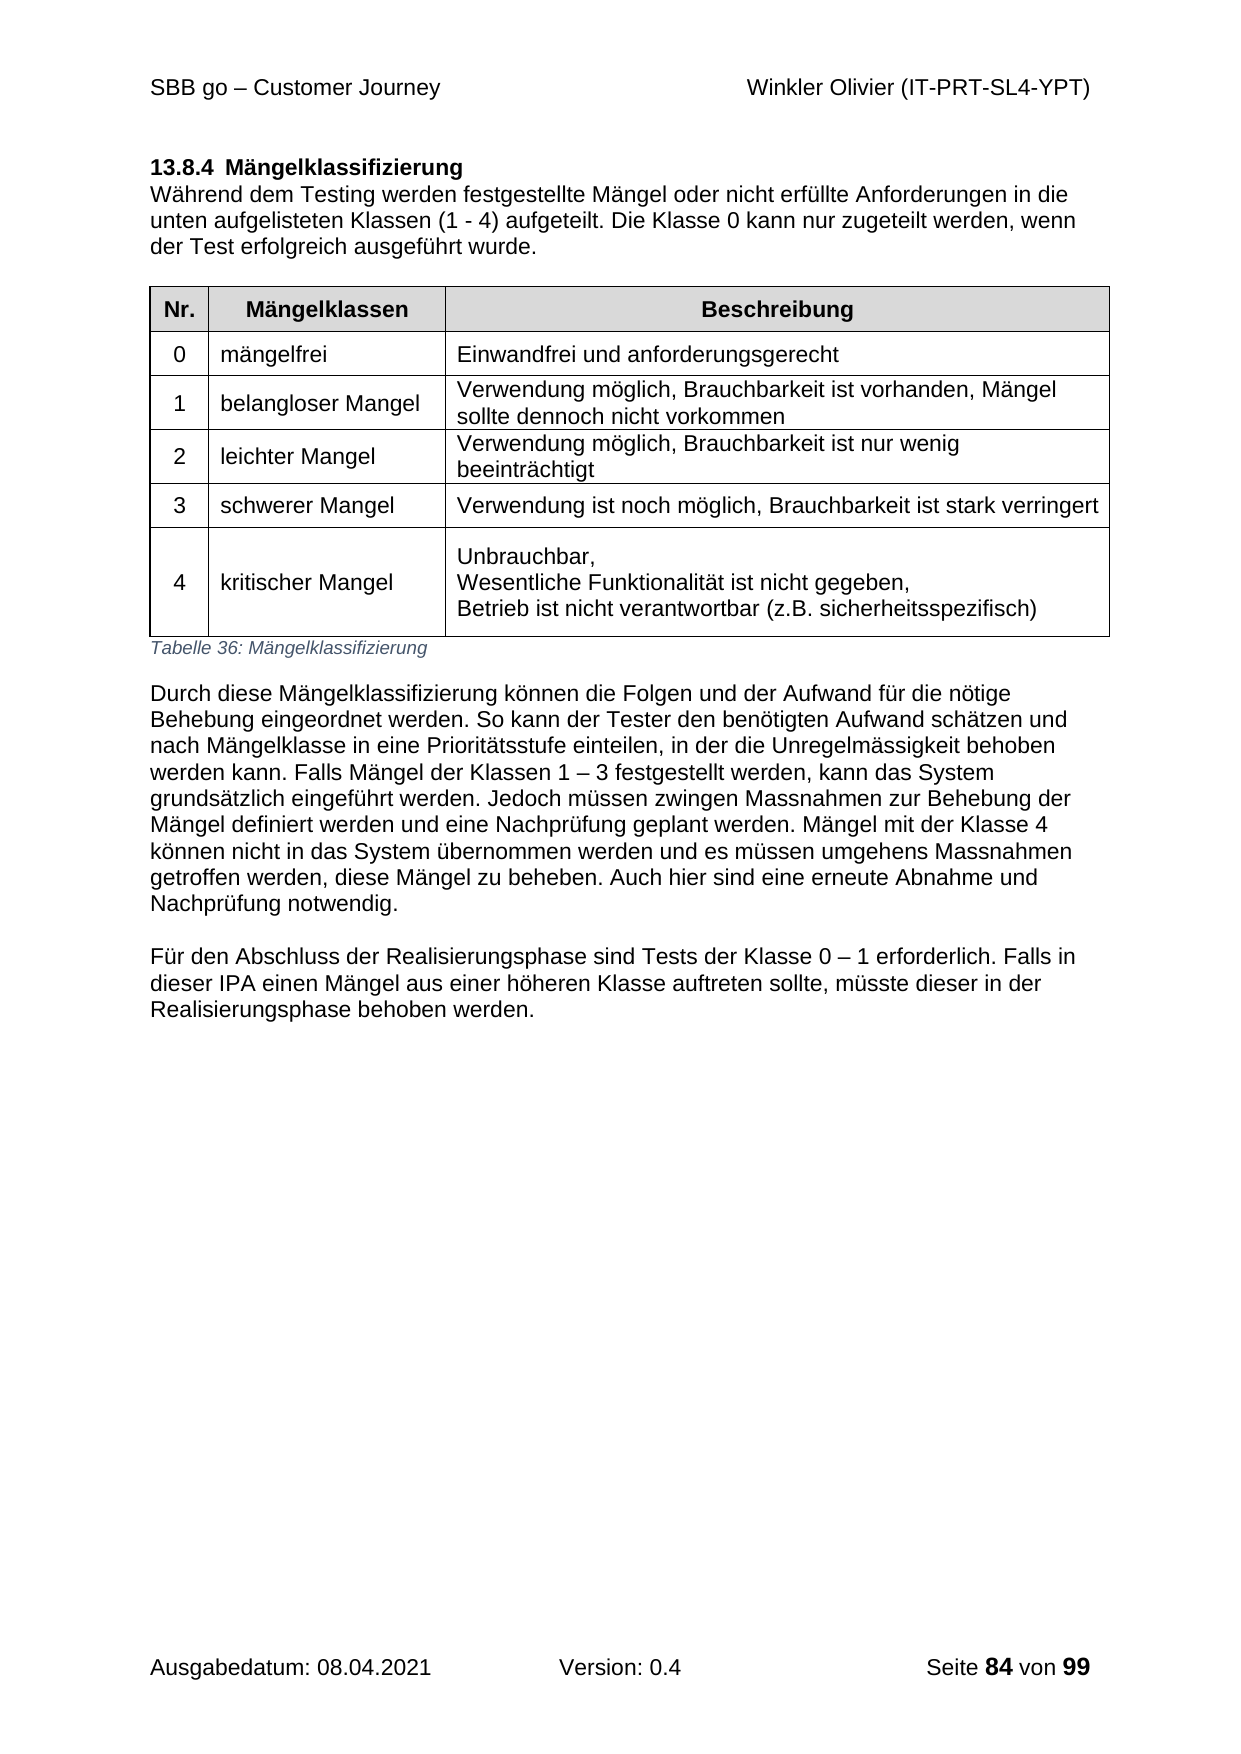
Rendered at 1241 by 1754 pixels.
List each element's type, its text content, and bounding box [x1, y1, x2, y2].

table_cell 0 [151, 332, 208, 375]
table_cell Verwendung möglich, Brauchbarkeit ist nur wenig beeinträchtigt [446, 430, 1109, 483]
table_cell 3 [151, 484, 208, 527]
table_cell Einwandfrei und anforderungsgerecht [446, 332, 1109, 375]
table_cell Unbrauchbar, Wesentliche Funktionalität ist nicht gegeben, Betrieb ist nicht verantwortbar (z.B. sicherheitsspezifisch) [446, 528, 1109, 636]
table_cell 4 [151, 528, 208, 636]
table_header Beschreibung [446, 287, 1109, 331]
table_header Nr. [151, 287, 208, 331]
subtitle Mängelklassifizierung [150, 154, 1090, 181]
table_cell belangloser Mangel [209, 376, 445, 429]
text Während dem Testing werden festgestellte Mängel oder nicht erfüllte Anforderungen in die unten aufgelisteten Klassen (1 - 4) aufgeteilt. Die Klasse 0 kann nur zugeteilt werden, wenn der Test erfolgreich ausgeführt wurde. [150, 181, 1090, 259]
text Durch diese Mängelklassifizierung können die Folgen und der Aufwand für die nötige Behebung eingeordnet werden. So kann der Tester den benötigten Aufwand schätzen und nach Mängelklasse in eine Prioritätsstufe einteilen, in der die Unregelmässigkeit behoben werden kann. Falls Mängel der Klassen 1 – 3 festgestellt werden, kann das System grundsätzlich eingeführt werden. Jedoch müssen zwingen Massnahmen zur Behebung der Mängel definiert werden und eine Nachprüfung geplant werden. Mängel mit der Klasse 4 können nicht in das System übernommen werden und es müssen umgehens Massnahmen getroffen werden, diese Mängel zu beheben. Auch hier sind eine erneute Abnahme und Nachprüfung notwendig. [150, 679, 1090, 917]
table_cell Verwendung ist noch möglich, Brauchbarkeit ist stark verringert [446, 484, 1109, 527]
text Für den Abschluss der Realisierungsphase sind Tests der Klasse 0 – 1 erforderlich. Falls in dieser IPA einen Mängel aus einer höheren Klasse auftreten sollte, müsste dieser in der Realisierungsphase behoben werden. [150, 943, 1090, 1022]
table_cell 2 [151, 430, 208, 483]
table_cell Verwendung möglich, Brauchbarkeit ist vorhanden, Mängel sollte dennoch nicht vorkommen [446, 376, 1109, 429]
table_cell kritischer Mangel [209, 528, 445, 636]
table_cell schwerer Mangel [209, 484, 445, 527]
table_header Mängelklassen [209, 287, 445, 331]
table_cell leichter Mangel [209, 430, 445, 483]
table_cell mängelfrei [209, 332, 445, 375]
text Tabelle 36: Mängelklassifizierung [150, 637, 1090, 659]
table_cell 1 [151, 376, 208, 429]
